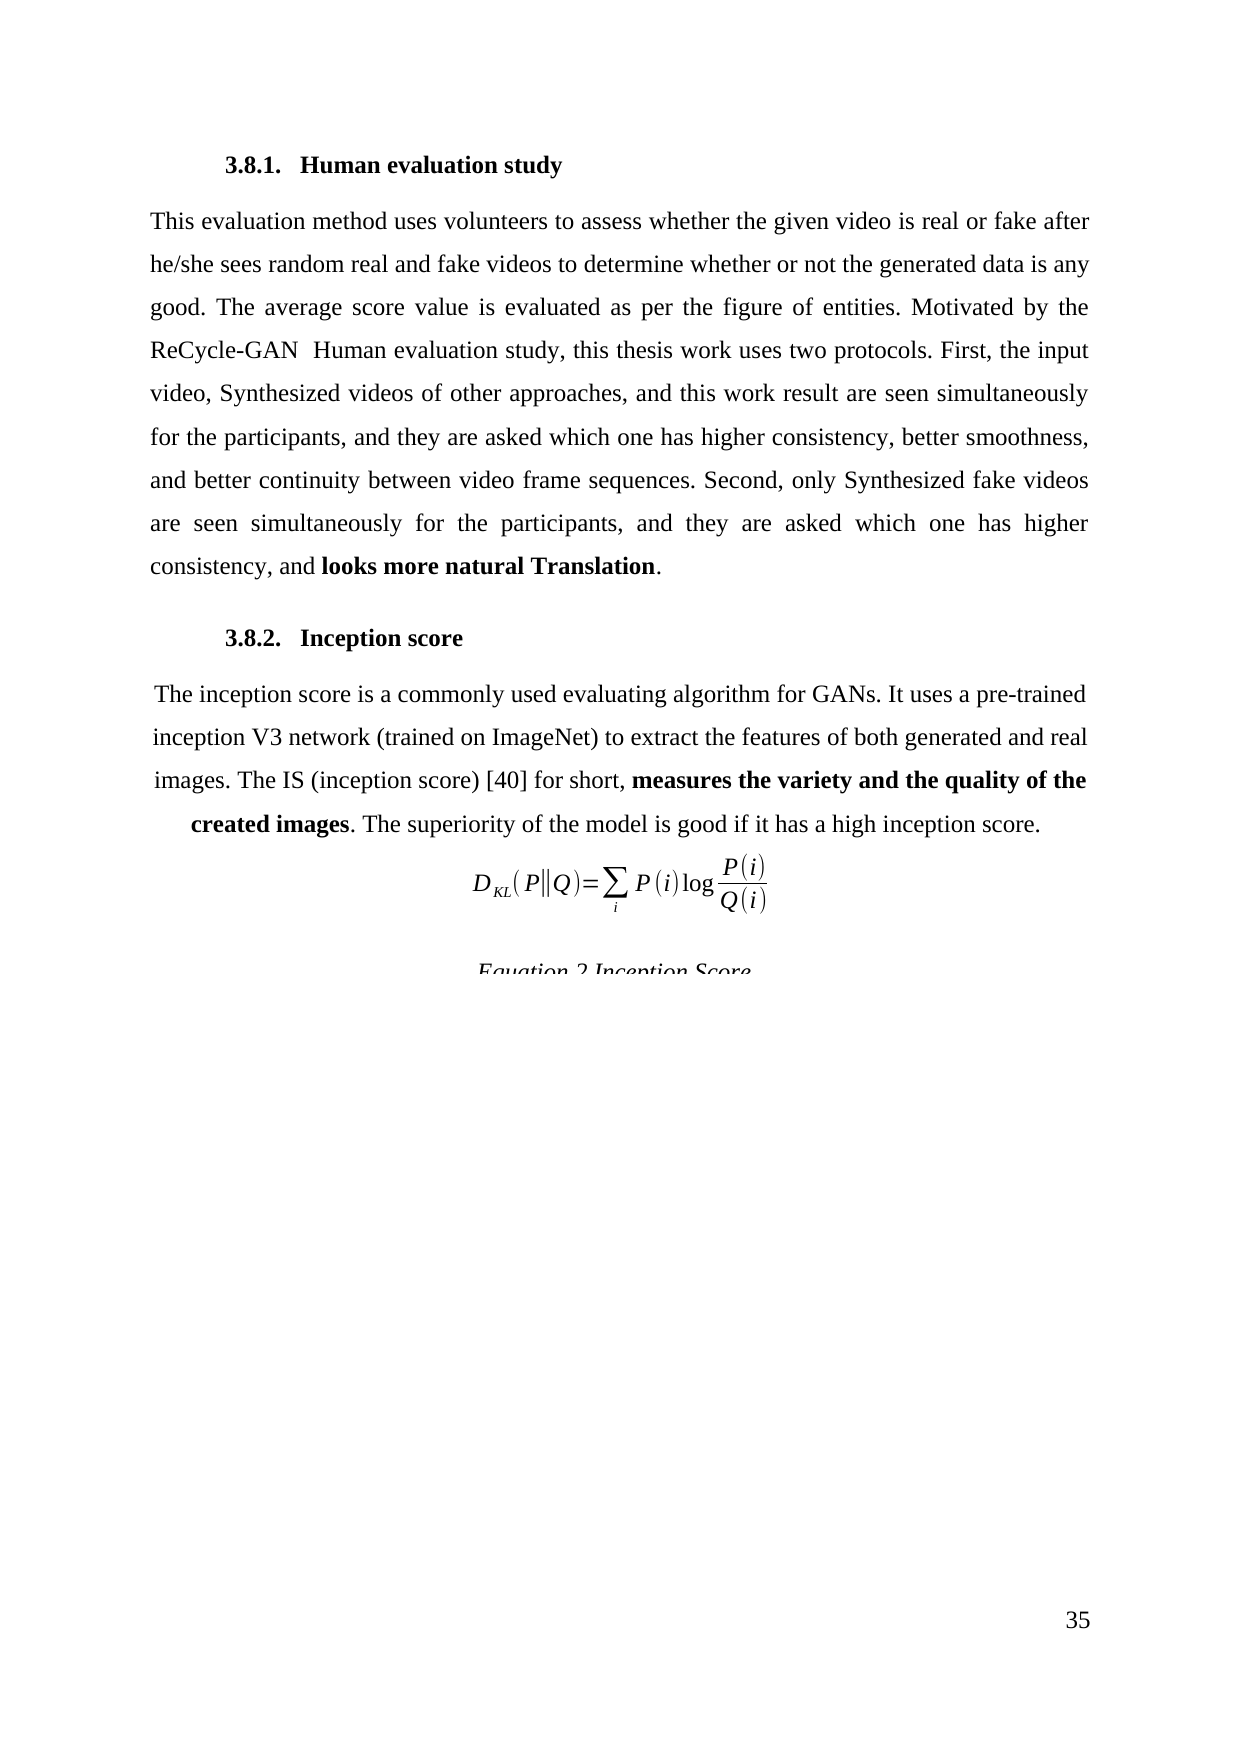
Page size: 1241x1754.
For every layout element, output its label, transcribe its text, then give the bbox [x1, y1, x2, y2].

subtitle Inception score [225, 623, 1090, 652]
text The inception score is a commonly used evaluating algorithm for GANs. It uses a pre-trained inception V3 network (trained on ImageNet) to extract the features of both generated and real images. The IS (inception score) [40] for short, measures the variety and the quality of the created images. The superiority of the model is good if it has a high inception score. [150, 679, 1090, 916]
subtitle Human evaluation study [225, 150, 1090, 179]
text This evaluation method uses volunteers to assess whether the given video is real or fake after he/she sees random real and fake videos to determine whether or not the generated data is any good. The average score value is evaluated as per the figure of entities. Motivated by the ReCycle-GAN Human evaluation study, this thesis work uses two protocols. First, the input video, Synthesized videos of other approaches, and this work result are seen simultaneously for the participants, and they are asked which one has higher consistency, better smoothness, and better continuity between video frame sequences. Second, only Synthesized fake videos are seen simultaneously for the participants, and they are asked which one has higher consistency, and looks more natural Translation. [150, 206, 1090, 580]
